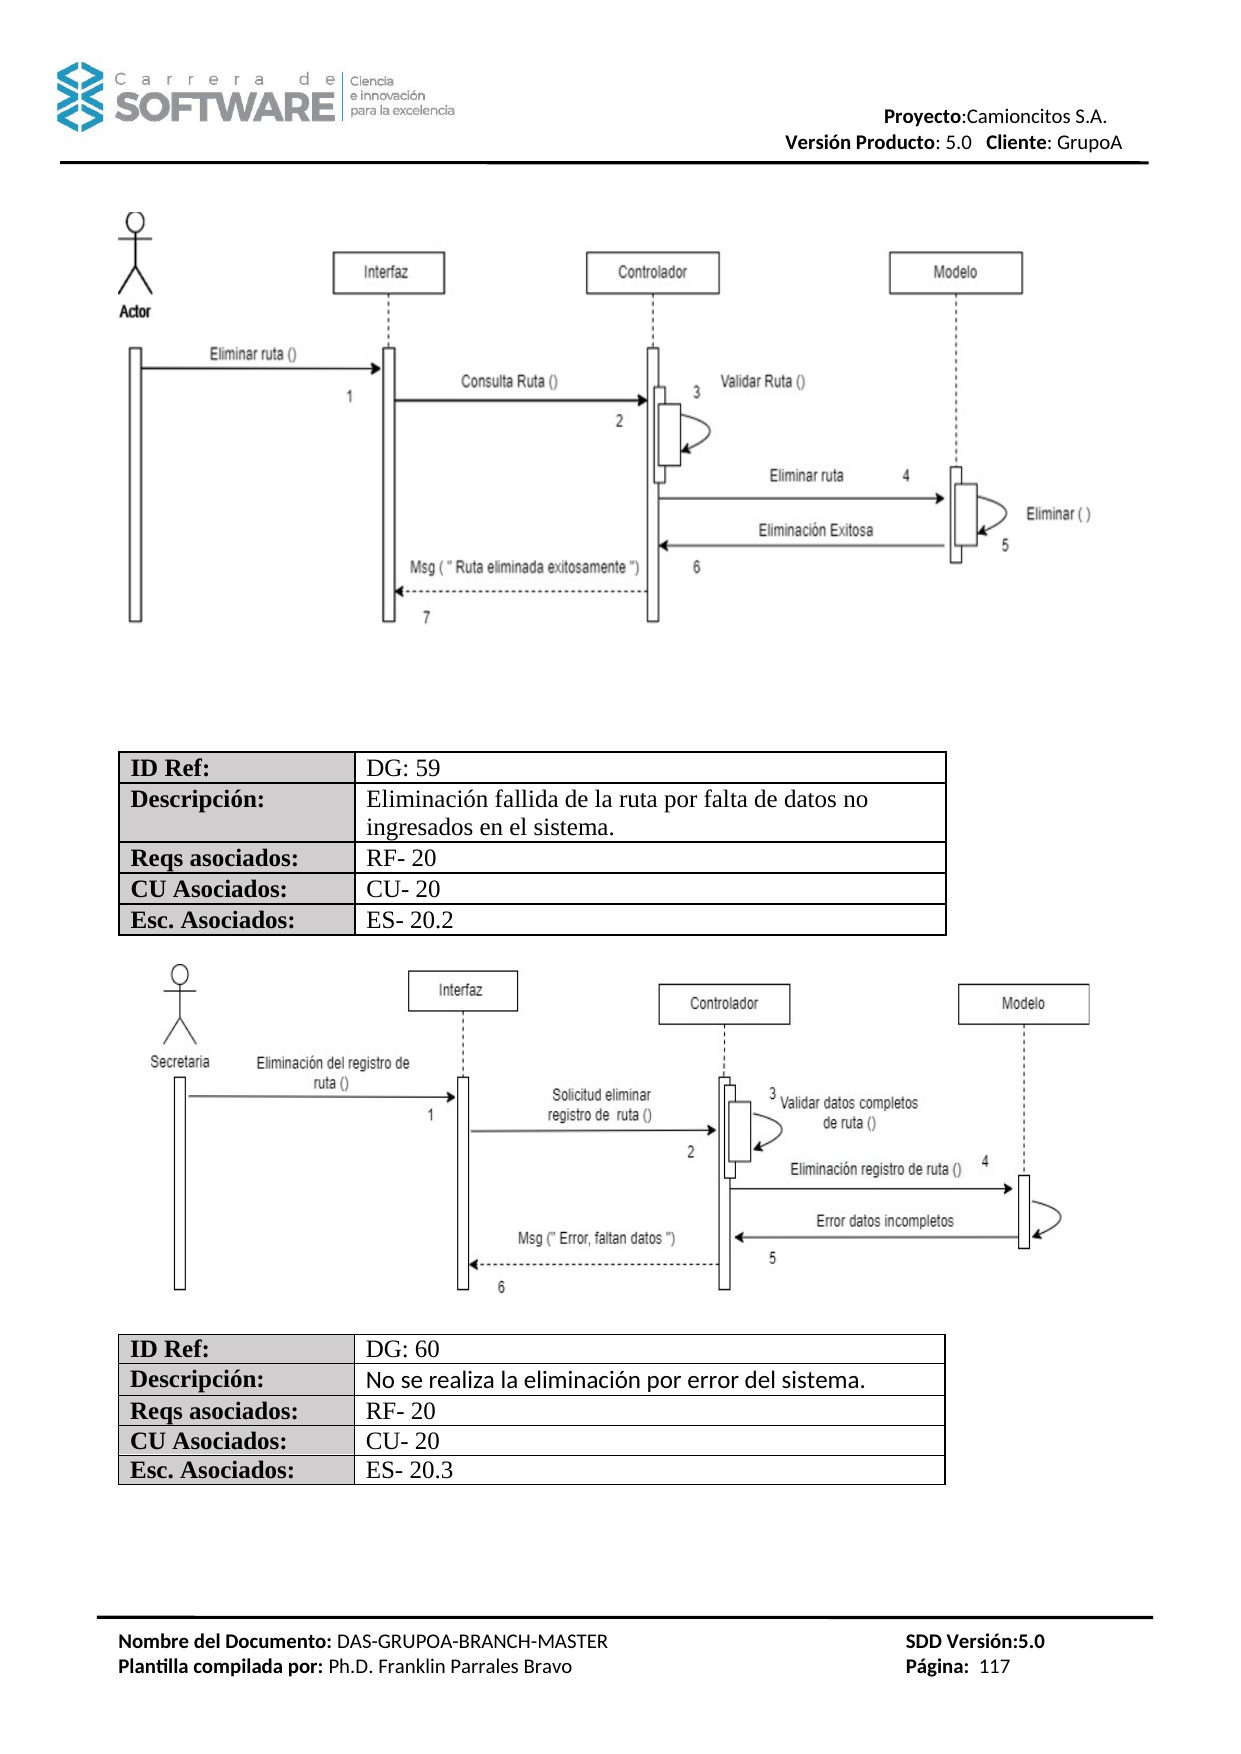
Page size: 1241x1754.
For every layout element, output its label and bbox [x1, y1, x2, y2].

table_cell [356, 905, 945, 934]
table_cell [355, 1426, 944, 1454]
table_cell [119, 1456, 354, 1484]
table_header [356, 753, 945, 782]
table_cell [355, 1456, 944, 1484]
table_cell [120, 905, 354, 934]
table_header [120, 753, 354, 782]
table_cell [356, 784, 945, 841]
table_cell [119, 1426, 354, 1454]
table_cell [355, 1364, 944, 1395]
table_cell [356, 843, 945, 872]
picture [151, 964, 1090, 1305]
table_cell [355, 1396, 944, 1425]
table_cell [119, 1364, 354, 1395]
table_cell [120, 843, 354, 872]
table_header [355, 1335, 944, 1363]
picture [118, 212, 1122, 636]
picture [46, 46, 461, 154]
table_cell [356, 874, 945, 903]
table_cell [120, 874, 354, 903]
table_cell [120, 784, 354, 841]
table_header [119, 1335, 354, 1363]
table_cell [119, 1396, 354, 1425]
